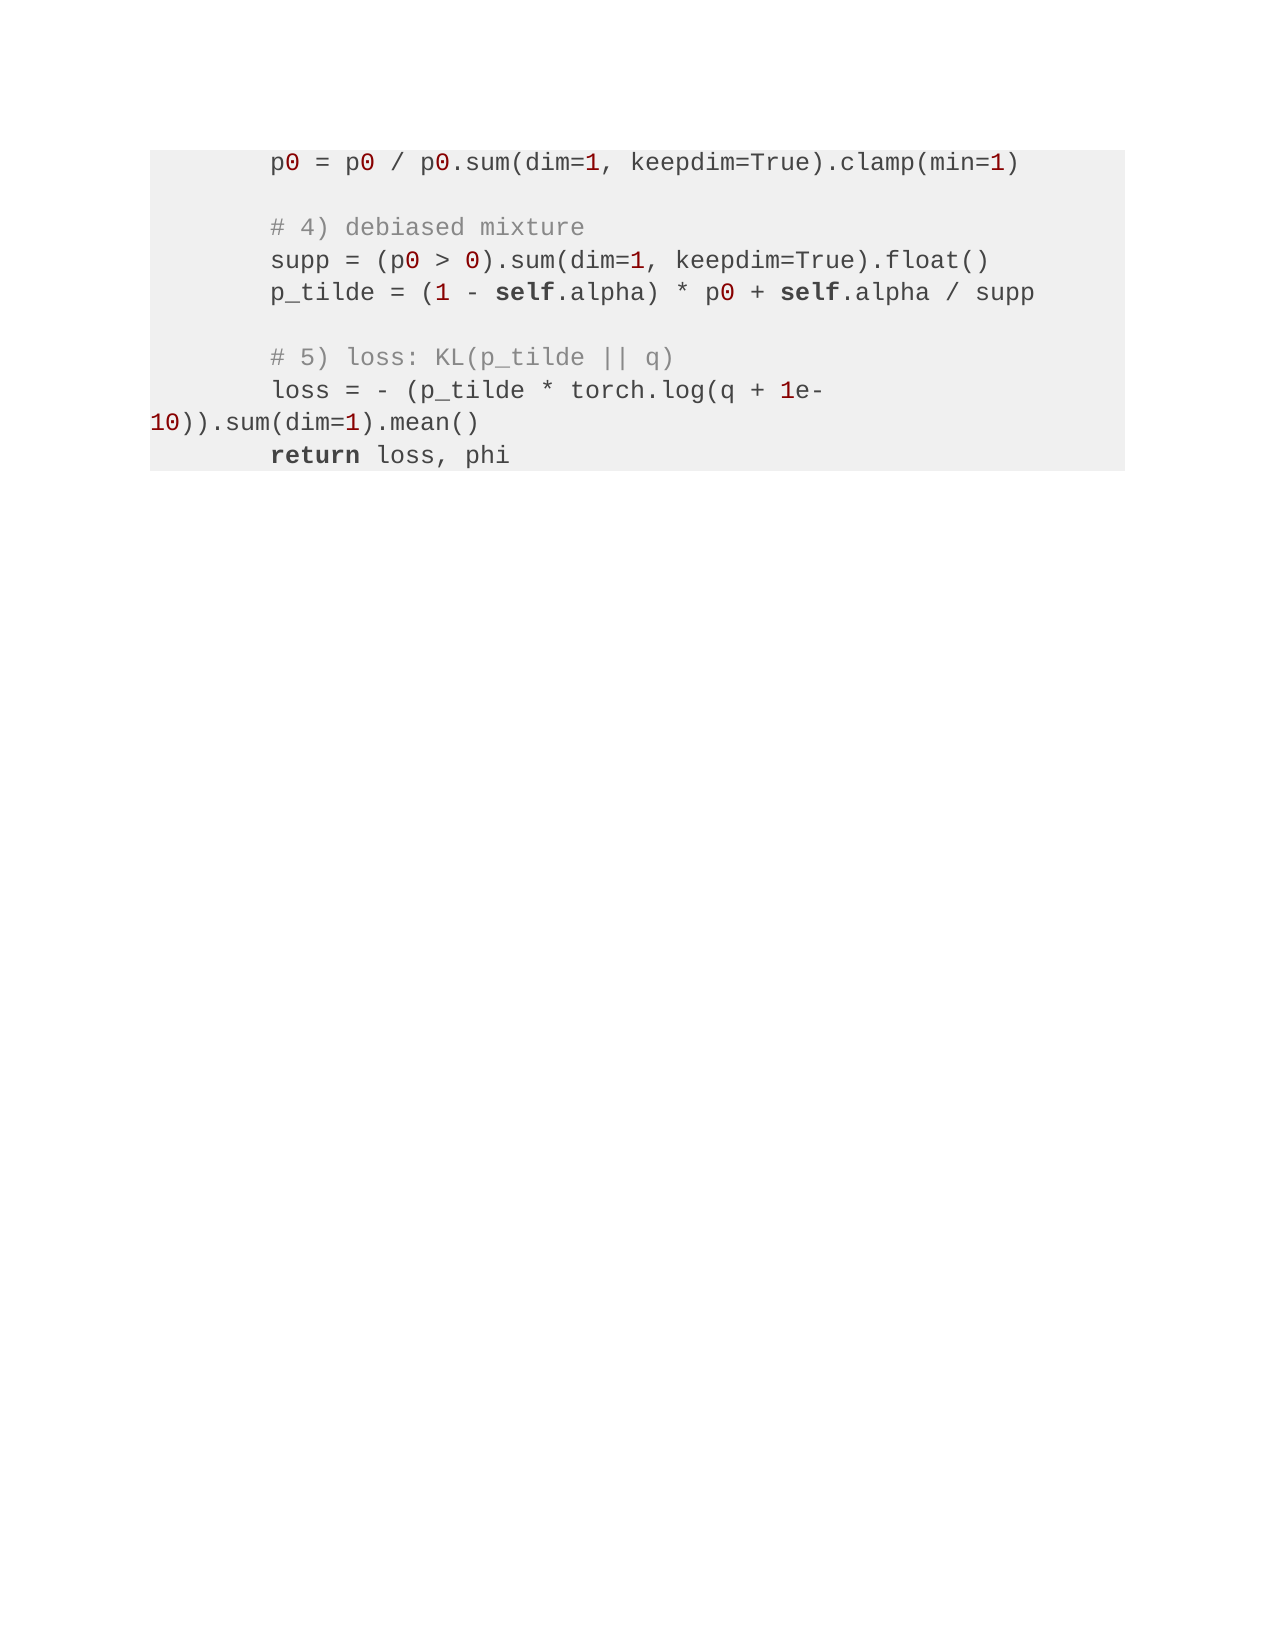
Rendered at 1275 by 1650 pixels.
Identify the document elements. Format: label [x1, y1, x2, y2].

text [150, 150, 1125, 471]
